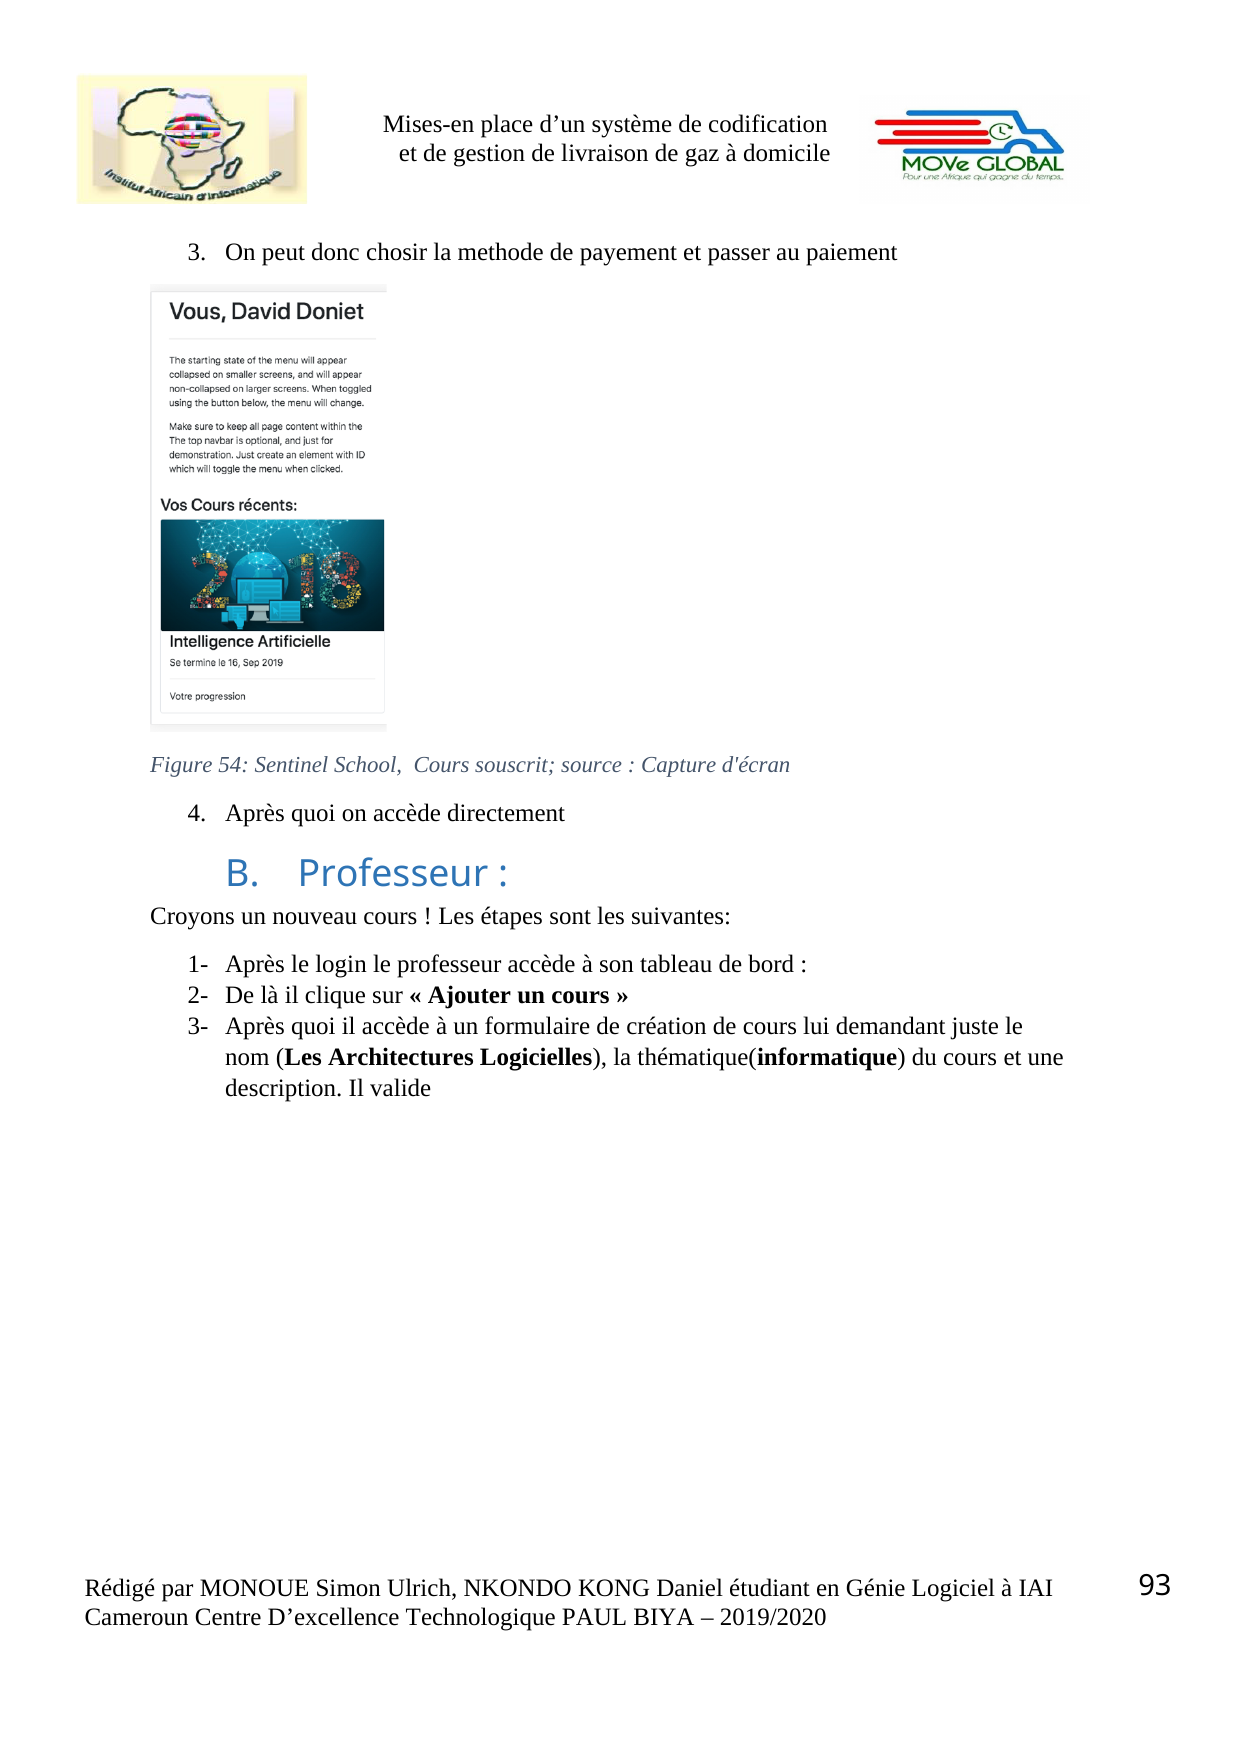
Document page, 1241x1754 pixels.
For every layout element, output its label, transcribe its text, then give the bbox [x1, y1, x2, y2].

list Après le login le professeur accède à son tableau de bord : [187, 949, 1069, 977]
list Après quoi on accède directement [187, 798, 1069, 827]
subtitle Professeur : [225, 846, 1069, 897]
text Figure 54: Sentinel School, Cours souscrit; source : Capture d'écran [150, 751, 1069, 777]
list De là il clique sur « Ajouter un cours » [187, 980, 1069, 1008]
text Croyons un nouveau cours ! Les étapes sont les suivantes: [150, 901, 1069, 930]
list Après quoi il accède à un formulaire de création de cours lui demandant juste le nom (Les Architectures Logicielles), la thématique(informatique) du cours et une description. Il valide [187, 1011, 1069, 1102]
picture [859, 95, 1091, 204]
picture [150, 284, 387, 732]
list On peut donc chosir la methode de payement et passer au paiement [187, 237, 1069, 266]
